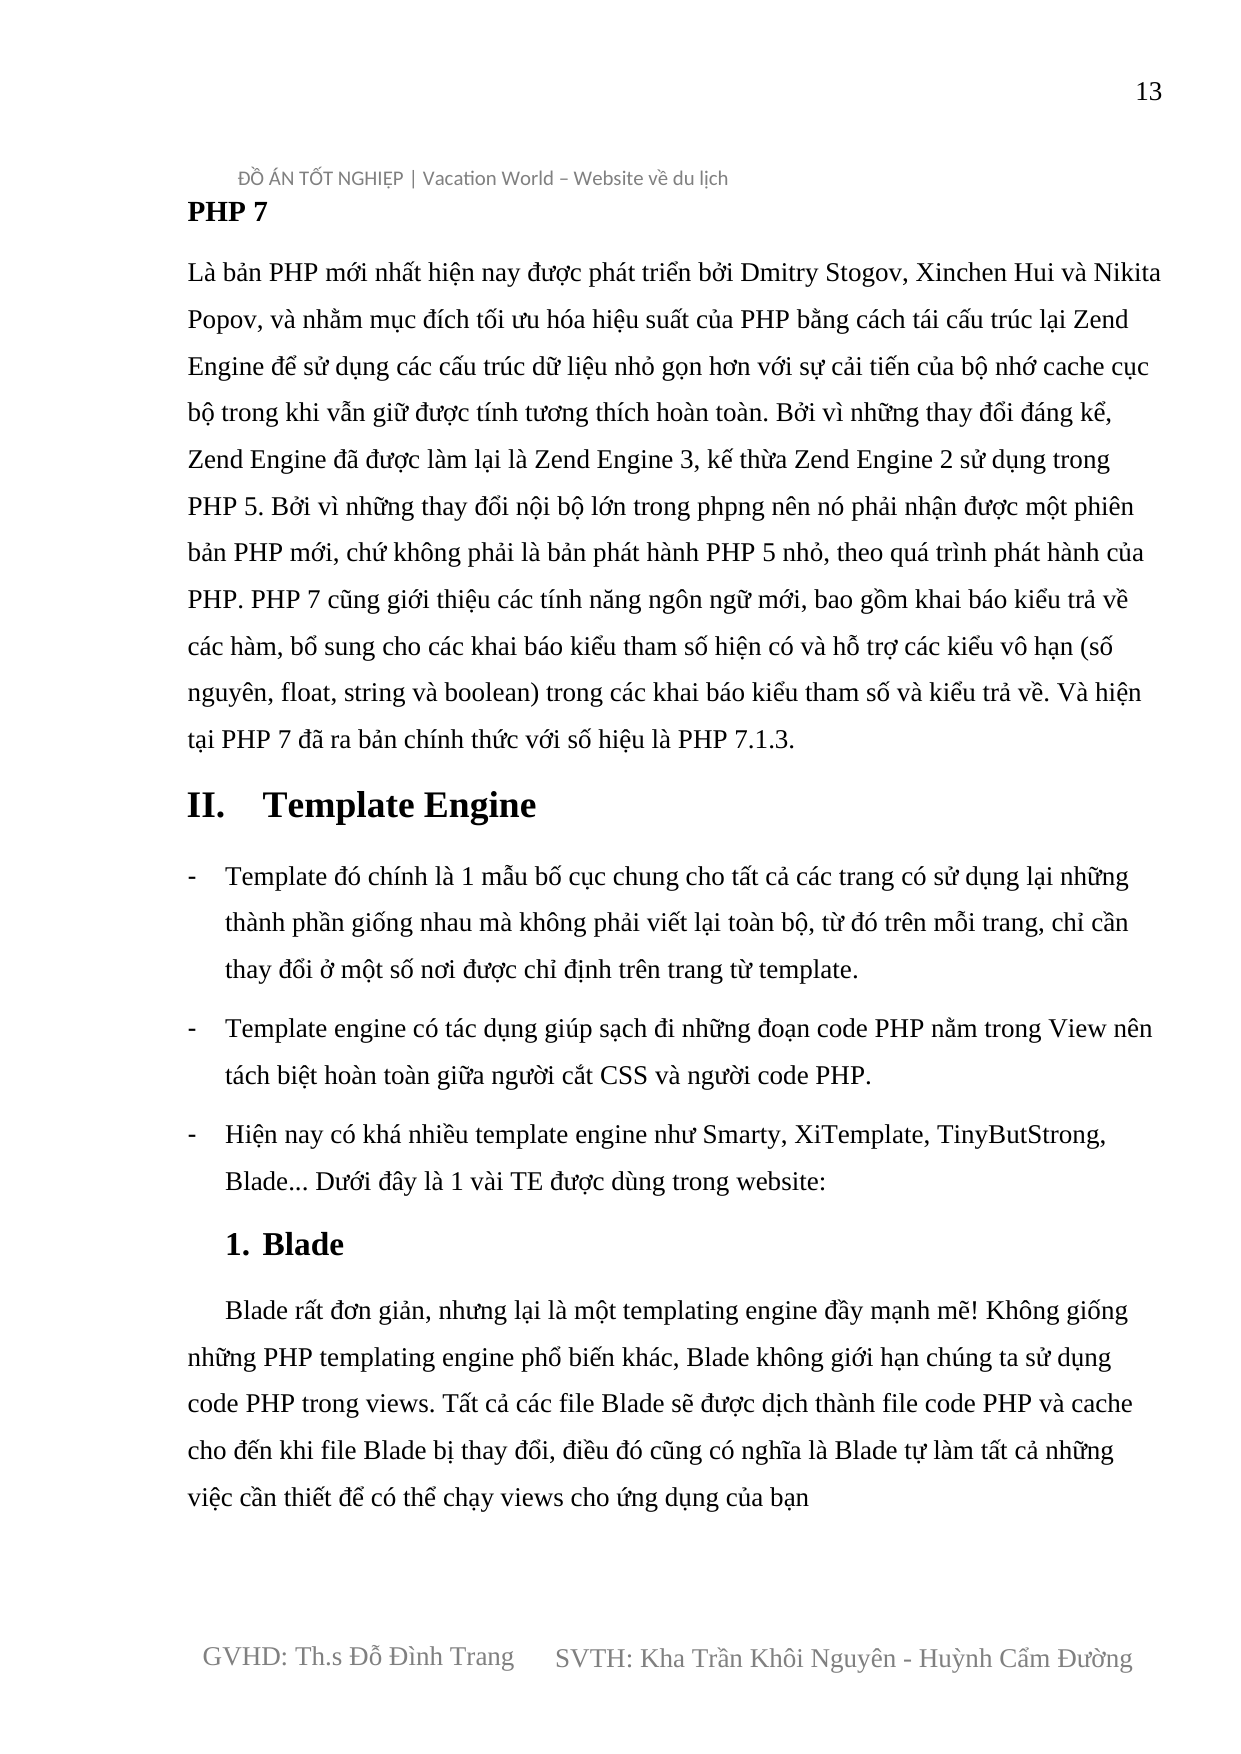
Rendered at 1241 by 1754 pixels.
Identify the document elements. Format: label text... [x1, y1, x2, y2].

list Template engine có tác dụng giúp sạch đi những đoạn code PHP nằm trong View nên tách biệt hoàn toàn giữa người cắt CSS và người code PHP. [187, 1012, 1162, 1090]
text PHP 7 [187, 194, 1162, 227]
list Template đó chính là 1 mẫu bố cục chung cho tất cả các trang có sử dụng lại những thành phần giống nhau mà không phải viết lại toàn bộ, từ đó trên mỗi trang, chỉ cần thay đổi ở một số nơi được chỉ định trên trang từ template. [187, 859, 1162, 984]
text Template Engine [225, 782, 1162, 825]
text Là bản PHP mới nhất hiện nay được phát triển bởi Dmitry Stogov, Xinchen Hui và Nikita Popov, và nhằm mục đích tối ưu hóa hiệu suất của PHP bằng cách tái cấu trúc lại Zend Engine để sử dụng các cấu trúc dữ liệu nhỏ gọn hơn với sự cải tiến của bộ nhớ cache cục bộ trong khi vẫn giữ được tính tương thích hoàn toàn. Bởi vì những thay đổi đáng kể, Zend Engine đã được làm lại là Zend Engine 3, kế thừa Zend Engine 2 sử dụng trong PHP 5. Bởi vì những thay đổi nội bộ lớn trong phpng nên nó phải nhận được một phiên bản PHP mới, chứ không phải là bản phát hành PHP 5 nhỏ, theo quá trình phát hành của PHP. PHP 7 cũng giới thiệu các tính năng ngôn ngữ mới, bao gồm khai báo kiểu trả về các hàm, bổ sung cho các khai báo kiểu tham số hiện có và hỗ trợ các kiểu vô hạn (số nguyên, float, string và boolean) trong các khai báo kiểu tham số và kiểu trả về. Và hiện tại PHP 7 đã ra bản chính thức với số hiệu là PHP 7.1.3. [187, 256, 1162, 754]
text Blade rất đơn giản, nhưng lại là một templating engine đầy mạnh mẽ! Không giống những PHP templating engine phổ biến khác, Blade không giới hạn chúng ta sử dụng code PHP trong views. Tất cả các file Blade sẽ được dịch thành file code PHP và cache cho đến khi file Blade bị thay đổi, điều đó cũng có nghĩa là Blade tự làm tất cả những việc cần thiết để có thể chạy views cho ứng dụng của bạn [187, 1294, 1162, 1512]
list Blade [225, 1224, 1162, 1262]
list Hiện nay có khá nhiều template engine như Smarty, XiTemplate, TinyButStrong, Blade... Dưới đây là 1 vài TE được dùng trong website: [187, 1118, 1162, 1196]
